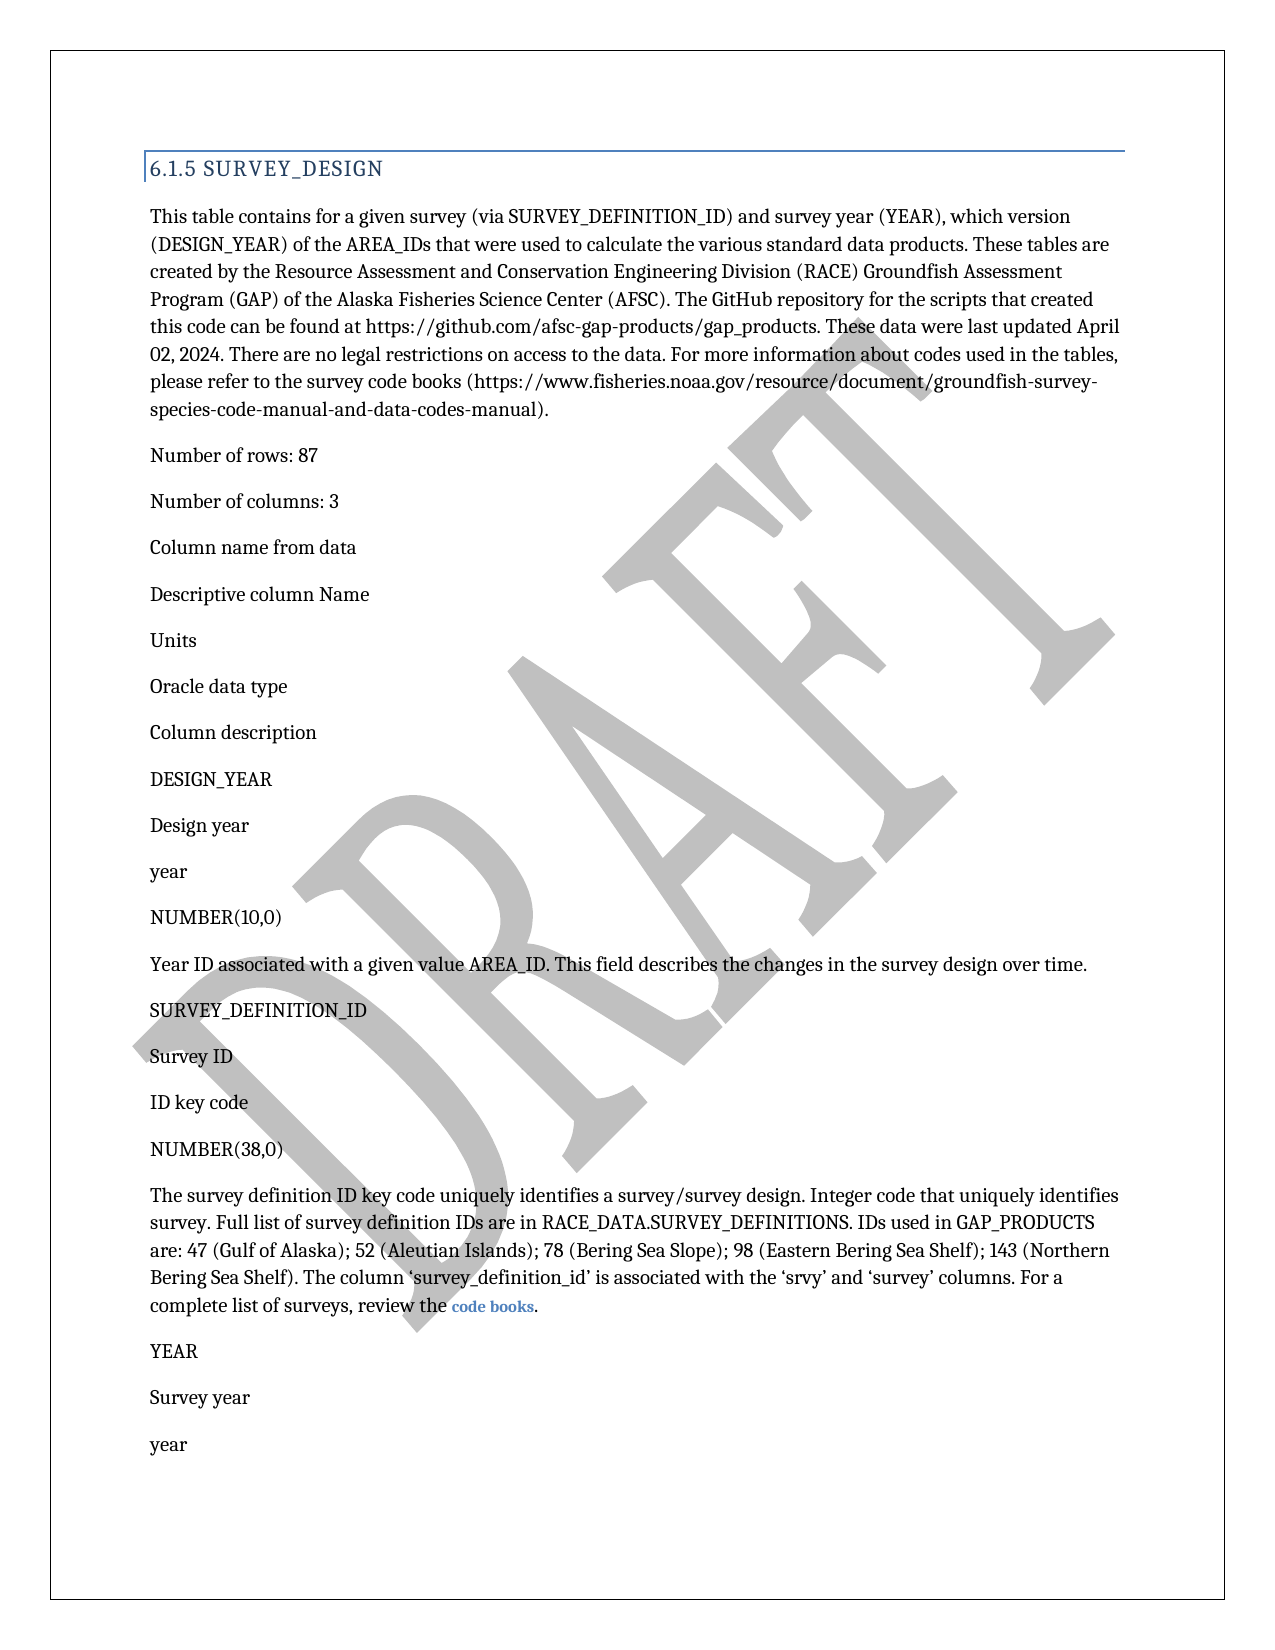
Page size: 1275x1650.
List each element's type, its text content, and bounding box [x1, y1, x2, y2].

text Units [150, 628, 1125, 652]
text YEAR [150, 1340, 1125, 1364]
text Oracle data type [150, 675, 1125, 699]
text The survey definition ID key code uniquely identifies a survey/survey design. Integer code that uniquely identifies survey. Full list of survey definition IDs are in RACE_DATA.SURVEY_DEFINITIONS. IDs used in GAP_PRODUCTS are: 47 (Gulf of Alaska); 52 (Aleutian Islands); 78 (Bering Sea Slope); 98 (Eastern Bering Sea Shelf); 143 (Northern Bering Sea Shelf). The column ‘survey_definition_id’ is associated with the ‘srvy’ and ‘survey’ columns. For a complete list of surveys, review the code books. [150, 1183, 1125, 1317]
text DESIGN_YEAR [150, 767, 1125, 791]
text NUMBER(10,0) [150, 906, 1125, 930]
text Descriptive column Name [150, 582, 1125, 606]
text Year ID associated with a given value AREA_ID. This field describes the changes in the survey design over time. [150, 952, 1125, 976]
text ID key code [150, 1091, 1125, 1115]
subtitle 6.1.5 SURVEY_DESIGN [146, 152, 1125, 182]
text SURVEY_DEFINITION_ID [150, 998, 1125, 1022]
text year [150, 860, 1125, 884]
text Survey ID [150, 1045, 1125, 1069]
text NUMBER(38,0) [150, 1137, 1125, 1161]
text Column description [150, 721, 1125, 745]
text Column name from data [150, 536, 1125, 560]
text Survey year [150, 1386, 1125, 1410]
text Number of columns: 3 [150, 490, 1125, 514]
text Number of rows: 87 [150, 443, 1125, 467]
text Design year [150, 813, 1125, 837]
text This table contains for a given survey (via SURVEY_DEFINITION_ID) and survey year (YEAR), which version (DESIGN_YEAR) of the AREA_IDs that were used to calculate the various standard data products. These tables are created by the Resource Assessment and Conservation Engineering Division (RACE) Groundfish Assessment Program (GAP) of the Alaska Fisheries Science Center (AFSC). The GitHub repository for the scripts that created this code can be found at https://github.com/afsc-gap-products/gap_products. These data were last updated April 02, 2024. There are no legal restrictions on access to the data. For more information about codes used in the tables, please refer to the survey code books (https://www.fisheries.noaa.gov/resource/document/groundfish-survey-species-code-manual-and-data-codes-manual). [150, 205, 1125, 421]
text year [150, 1432, 1125, 1456]
